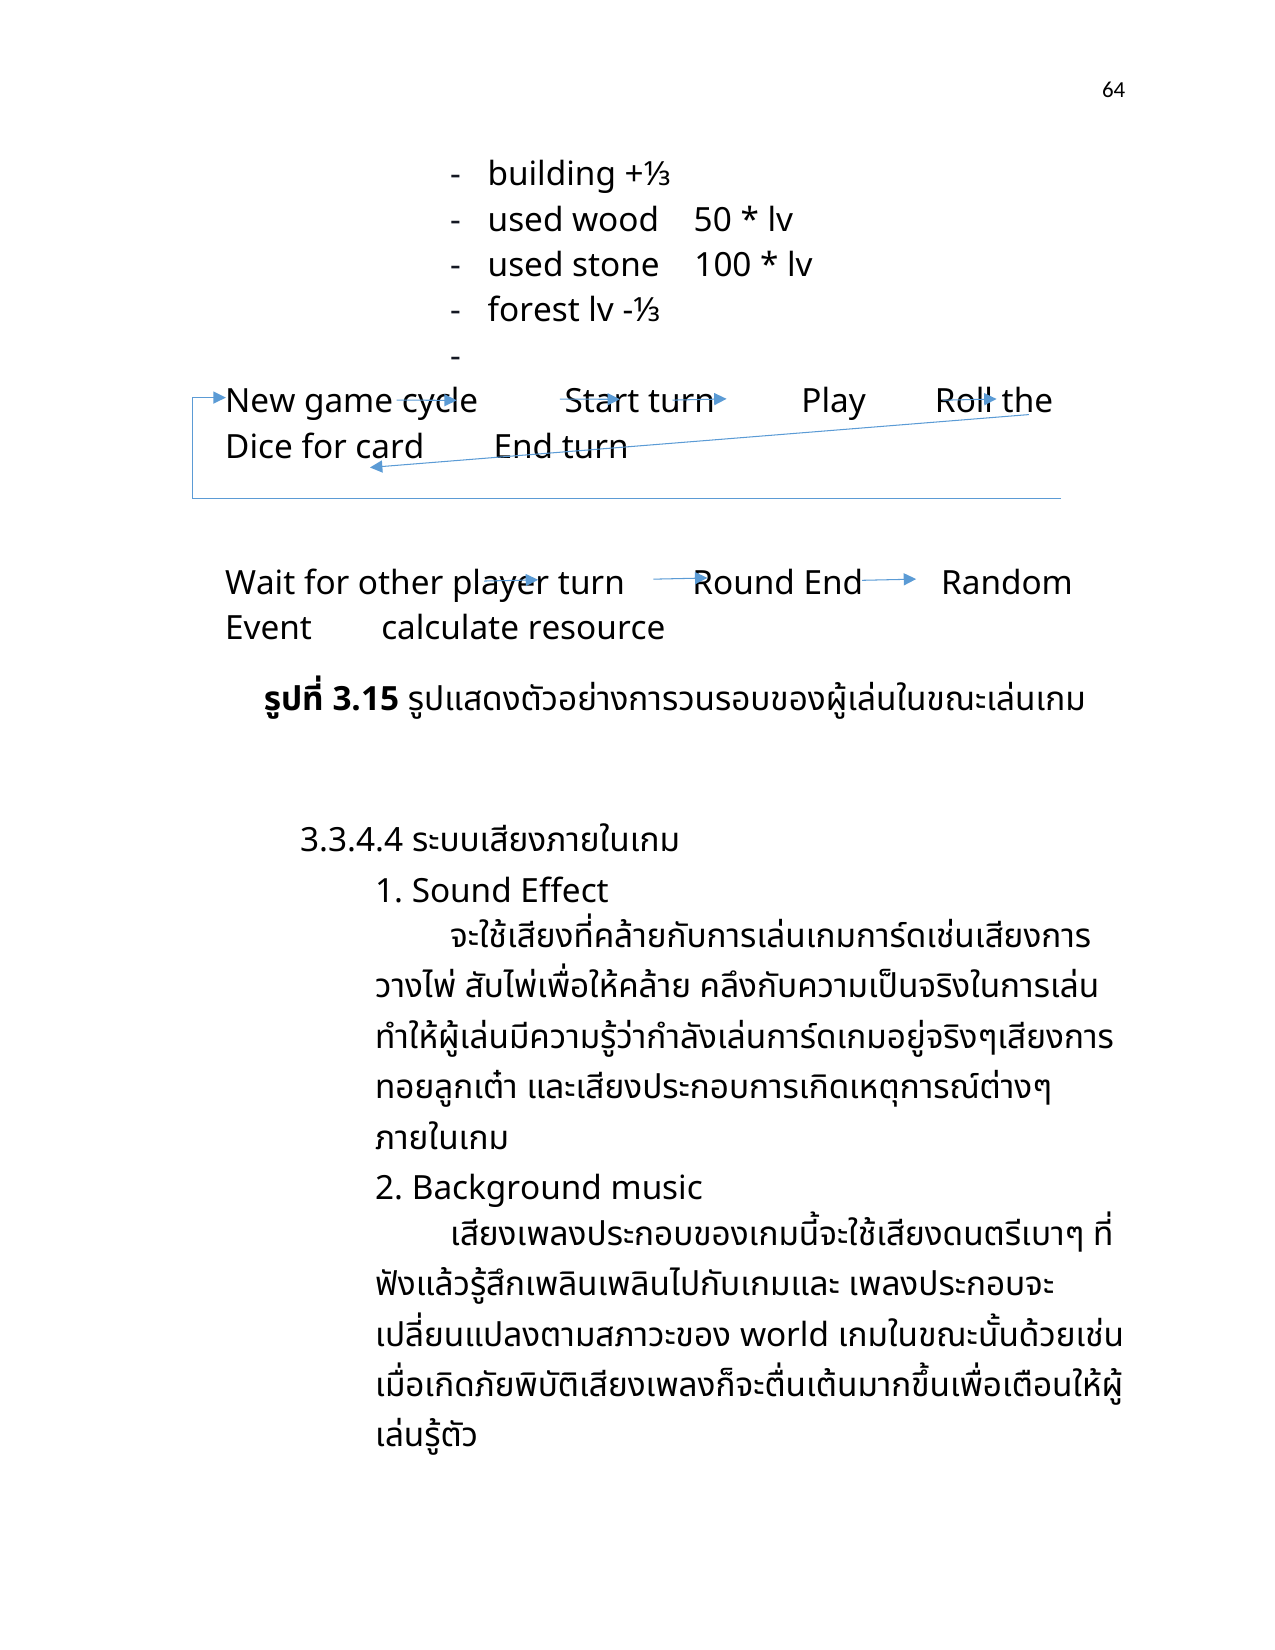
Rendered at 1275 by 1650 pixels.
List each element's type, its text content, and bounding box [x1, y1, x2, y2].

list forest lv -⅓ [450, 286, 1125, 332]
list used stone 100 * lv [450, 241, 1125, 286]
list building +⅓ [450, 150, 1125, 195]
text 3.3.4.4 ระบบเสียงภายในเกม [225, 816, 1125, 867]
text New game cycle Start turn Play Roll the Dice for card End turn [225, 377, 1125, 468]
text รูปที่ 3.15 รูปแสดงตัวอย่างการวนรอบของผู้เล่นในขณะเล่นเกม [225, 674, 1125, 725]
text เสียงเพลงประกอบของเกมนี้จะใช้เสียงดนตรีเบาๆ ที่ฟังแล้วรู้สึกเพลินเพลินไปกับเกมและ เพลงประกอบจะเปลี่ยนแปลงตามสภาวะของ world เกมในขณะนั้นด้วยเช่นเมื่อเกิดภัยพิบัติเสียงเพลงก็จะตื่นเต้นมากขึ้นเพื่อเตือนให้ผู้เล่นรู้ตัว [375, 1209, 1125, 1462]
text Wait for other player turn Round End Random Event calculate resource [225, 559, 1125, 649]
text 2. Background music [300, 1164, 1125, 1209]
text 1. Sound Effect [300, 867, 1125, 912]
list used wood 50 * lv [450, 195, 1125, 241]
text จะใช้เสียงที่คล้ายกับการเล่นเกมการ์ดเช่นเสียงการวางไพ่ สับไพ่เพื่อให้คล้าย คลึงกับความเป็นจริงในการเล่นทำให้ผู้เล่นมีความรู้ว่ากำลังเล่นการ์ดเกมอยู่จริงๆเสียงการทอยลูกเต๋า และเสียงประกอบการเกิดเหตุการณ์ต่างๆ ภายในเกม [375, 912, 1125, 1164]
